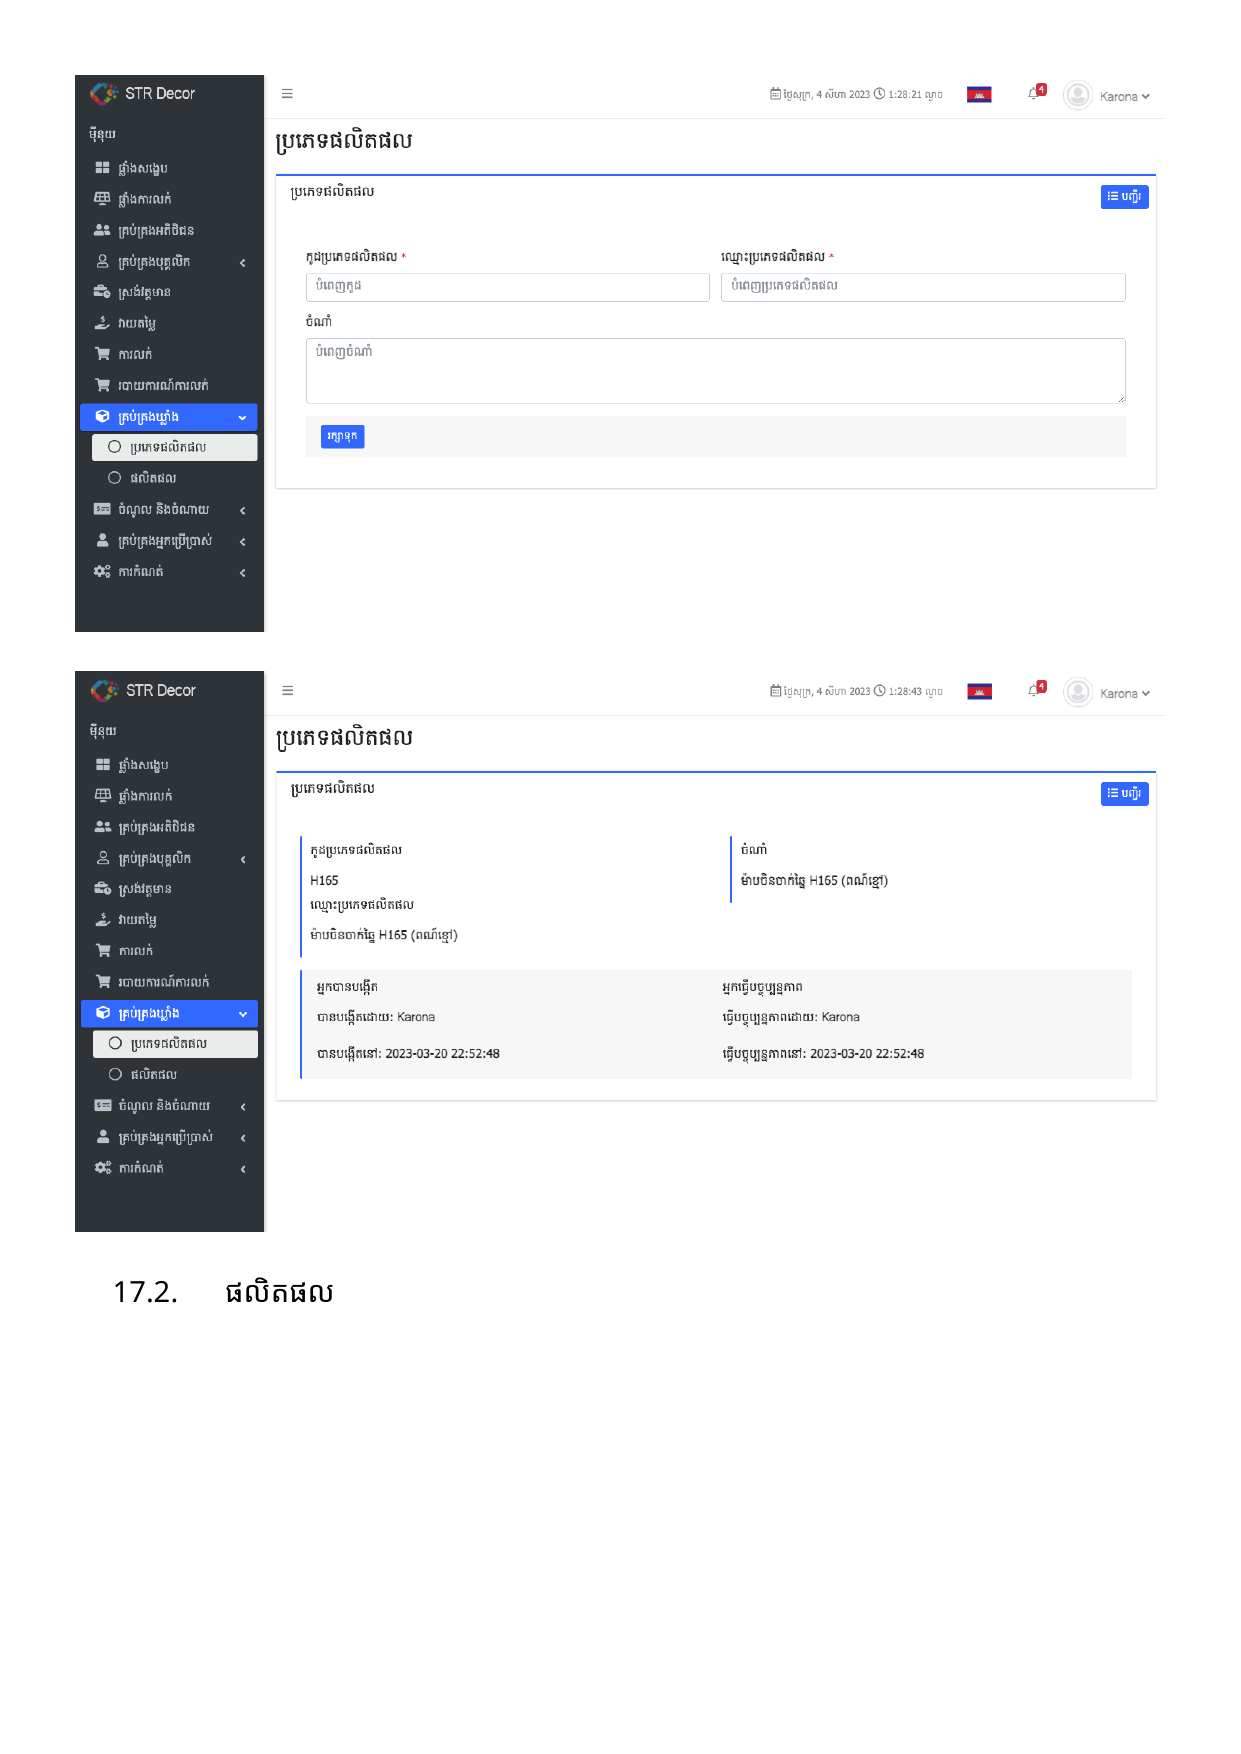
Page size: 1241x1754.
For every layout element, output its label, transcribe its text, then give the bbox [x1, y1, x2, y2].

picture [75, 671, 1165, 1232]
picture [75, 75, 1165, 632]
list ផលិតផល [112, 1271, 1165, 1311]
